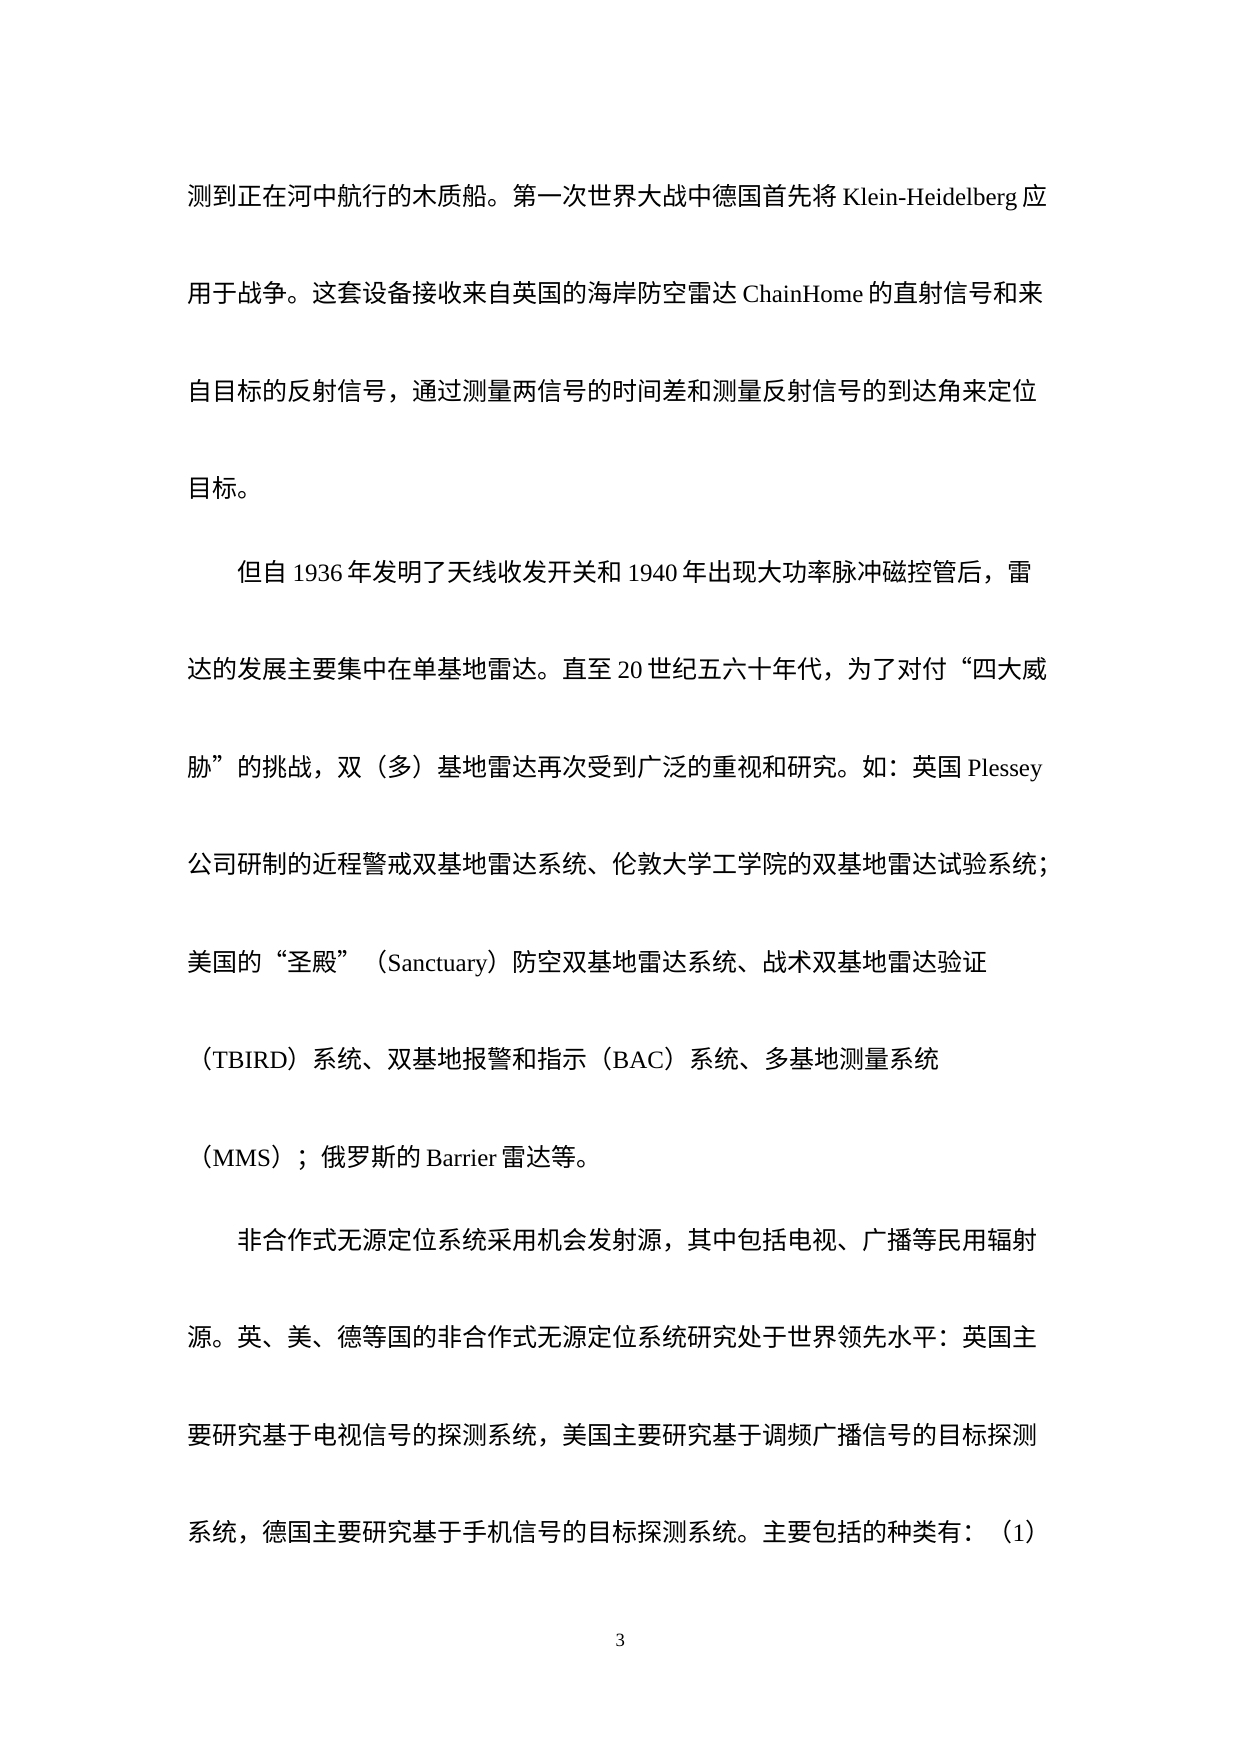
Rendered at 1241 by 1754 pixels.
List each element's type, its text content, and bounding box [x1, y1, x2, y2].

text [187, 1206, 1053, 1563]
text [187, 162, 1053, 519]
text 但自1936年发明了天线收发开关和1940年出现大功率脉冲磁控管后，雷达的发展主要集中在单基地雷达。直至20世纪五六十年代，为了对付“四大威胁”的挑战，双（多）基地雷达再次受到广泛的重视和研究。如：英国Plessey公司研制的近程警戒双基地雷达系统、伦敦大学工学院的双基地雷达试验系统；美国的“圣殿”（Sanctuary）防空双基地雷达系统、战术双基地雷达验证（TBIRD）系统、双基地报警和指示（BAC）系统、多基地测量系统（MMS）；俄罗斯的Barrier雷达等。 [187, 538, 1053, 1188]
